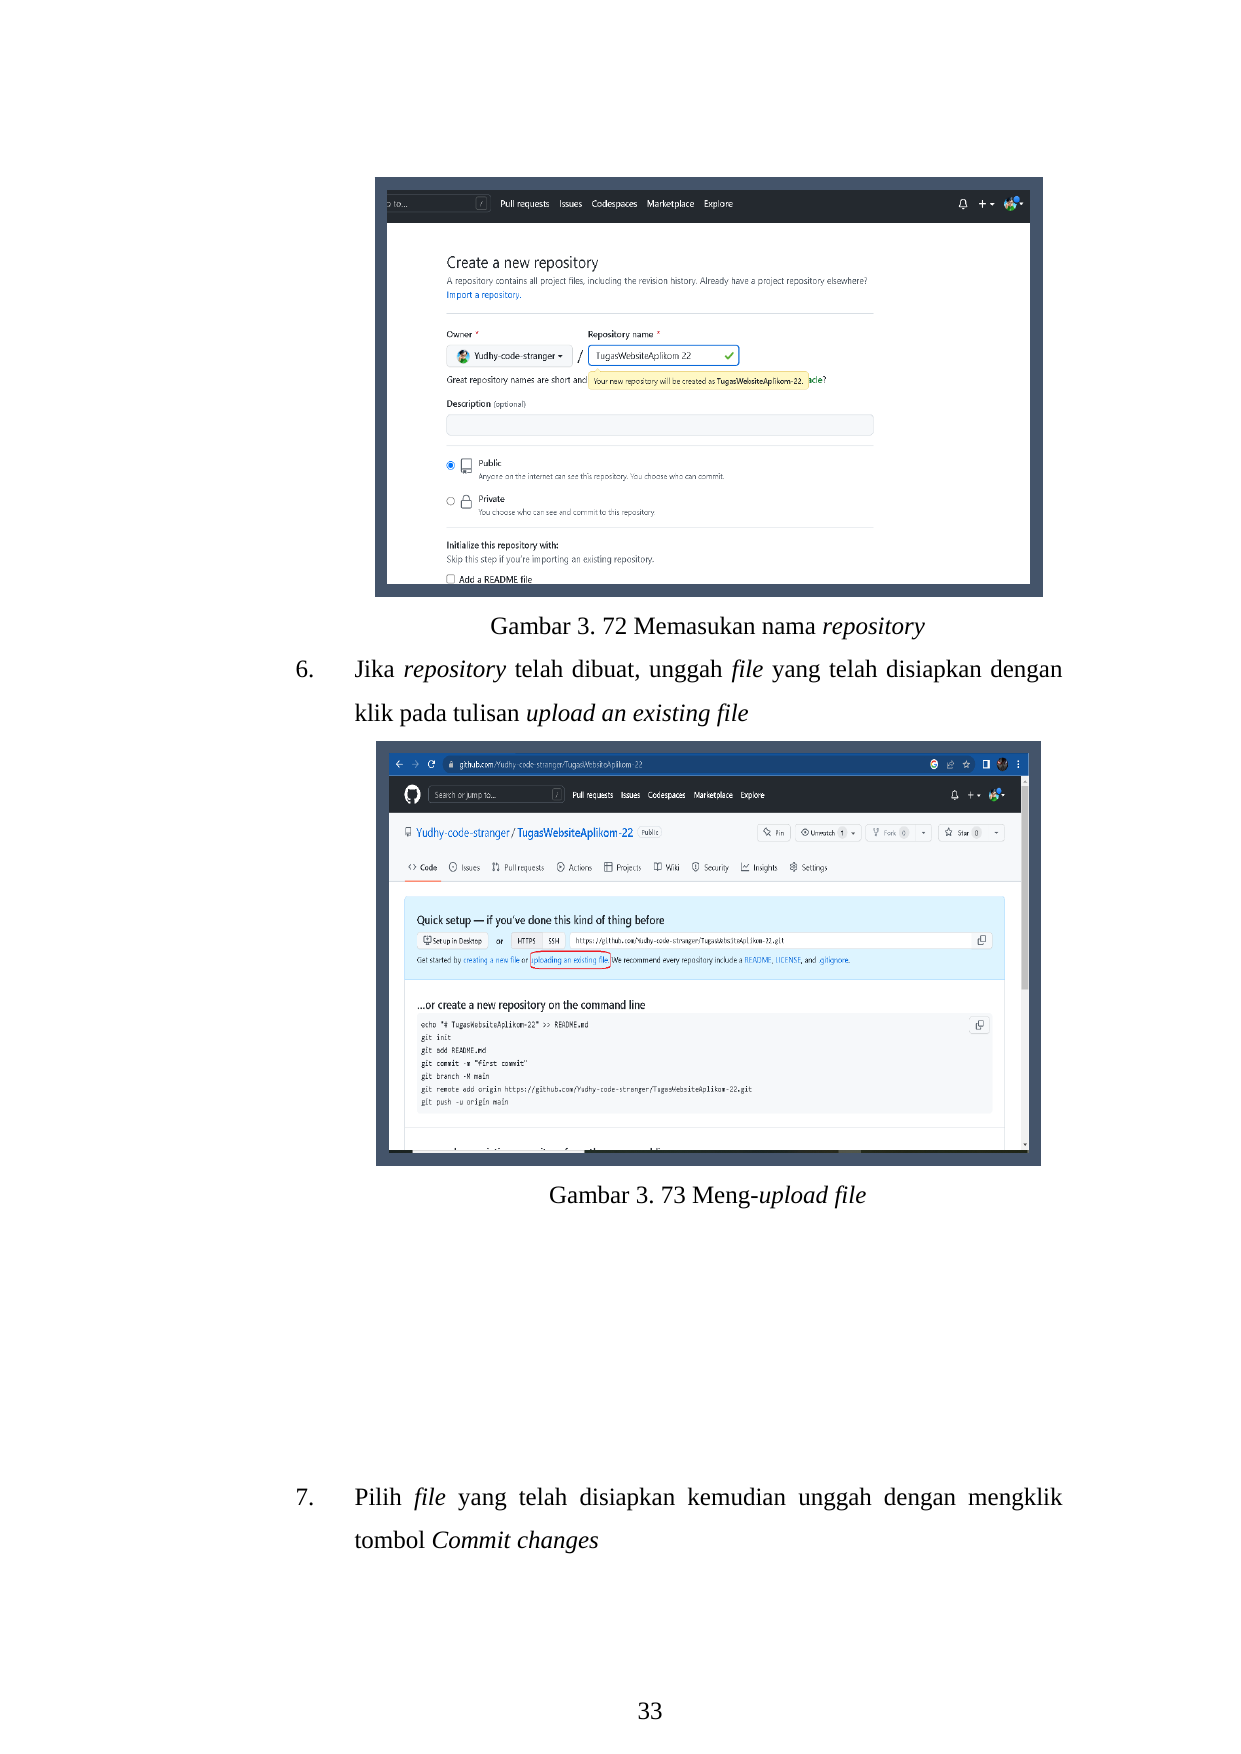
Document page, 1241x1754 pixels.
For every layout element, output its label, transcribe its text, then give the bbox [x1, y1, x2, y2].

text Gambar 3. 72 Memasukan nama repository [295, 611, 1063, 640]
text Gambar 3. 73 Meng-upload file [295, 1180, 1063, 1209]
picture [389, 753, 1029, 1153]
list Jika repository telah dibuat, unggah file yang telah disiapkan dengan klik pada tulisan upload an existing file [295, 654, 1063, 726]
list Pilih file yang telah disiapkan kemudian unggah dengan mengklik tombol Commit changes [295, 1482, 1063, 1554]
picture [387, 190, 1030, 584]
